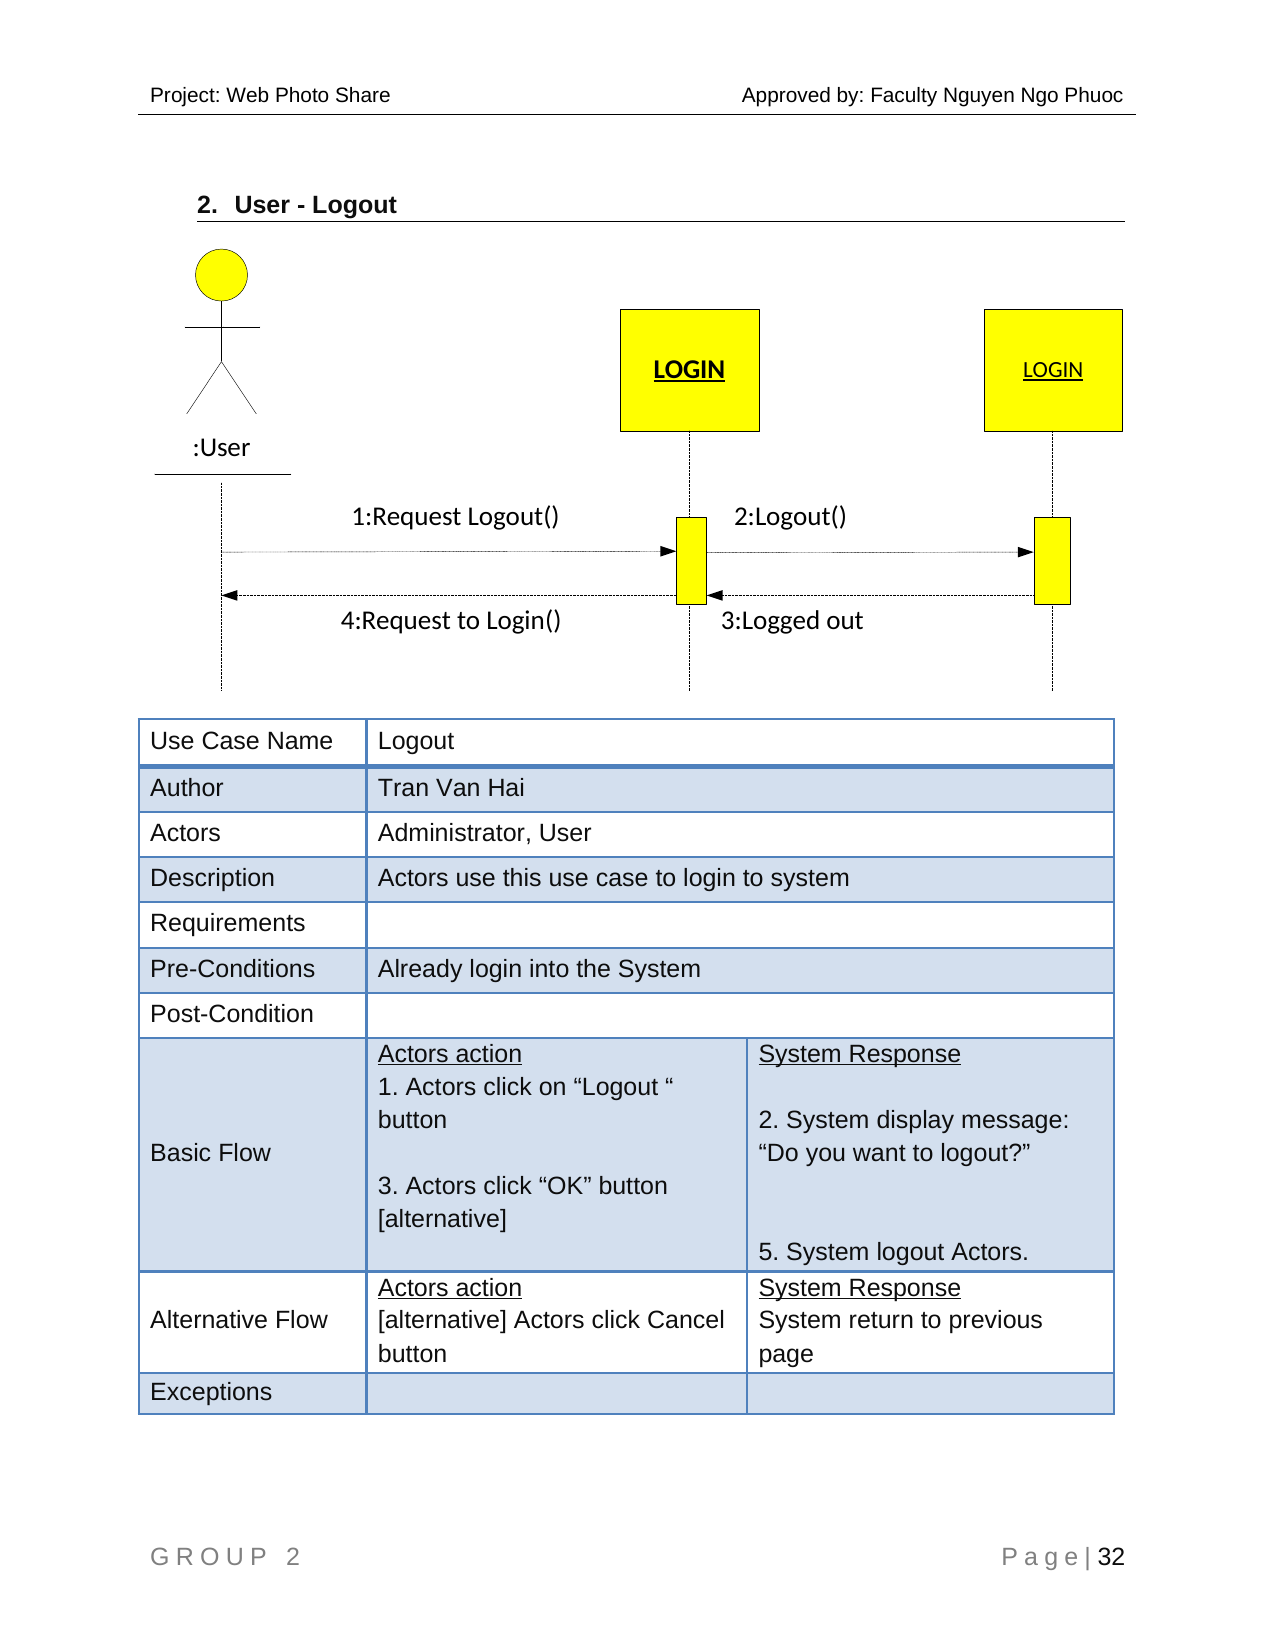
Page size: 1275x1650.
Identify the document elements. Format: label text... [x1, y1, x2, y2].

table_cell Actors use this use case to login to system [368, 858, 1113, 901]
subtitle User - Logout [197, 190, 1125, 221]
table_cell Actors [140, 813, 365, 856]
table_cell Author [140, 769, 365, 811]
table_cell Administrator, User [368, 813, 1113, 856]
table_cell Actors action 1. Actors click on “Logout “ button 3. Actors click “OK” button [alternative] [368, 1039, 746, 1270]
table_cell Basic Flow [140, 1039, 365, 1270]
table_cell System Response 2. System display message: “Do you want to logout?” 5. System logout Actors. [748, 1039, 1113, 1270]
table_cell Alternative Flow [140, 1273, 365, 1372]
table_cell Description [140, 858, 365, 901]
table_header Use Case Name [140, 720, 365, 764]
table_cell System Response System return to previous page [748, 1273, 1113, 1372]
table_cell [368, 903, 1113, 947]
table_cell Post-Condition [140, 994, 365, 1037]
table_cell Pre-Conditions [140, 949, 365, 992]
table_cell [748, 1374, 1113, 1413]
table_header Logout [368, 720, 1113, 764]
table_cell Actors action [alternative] Actors click Cancel button [368, 1273, 746, 1372]
table_cell Tran Van Hai [368, 769, 1113, 811]
table_cell [368, 1374, 746, 1413]
table_cell Requirements [140, 903, 365, 947]
table_cell Exceptions [140, 1374, 365, 1413]
table_cell [368, 994, 1113, 1037]
table_cell Already login into the System [368, 949, 1113, 992]
